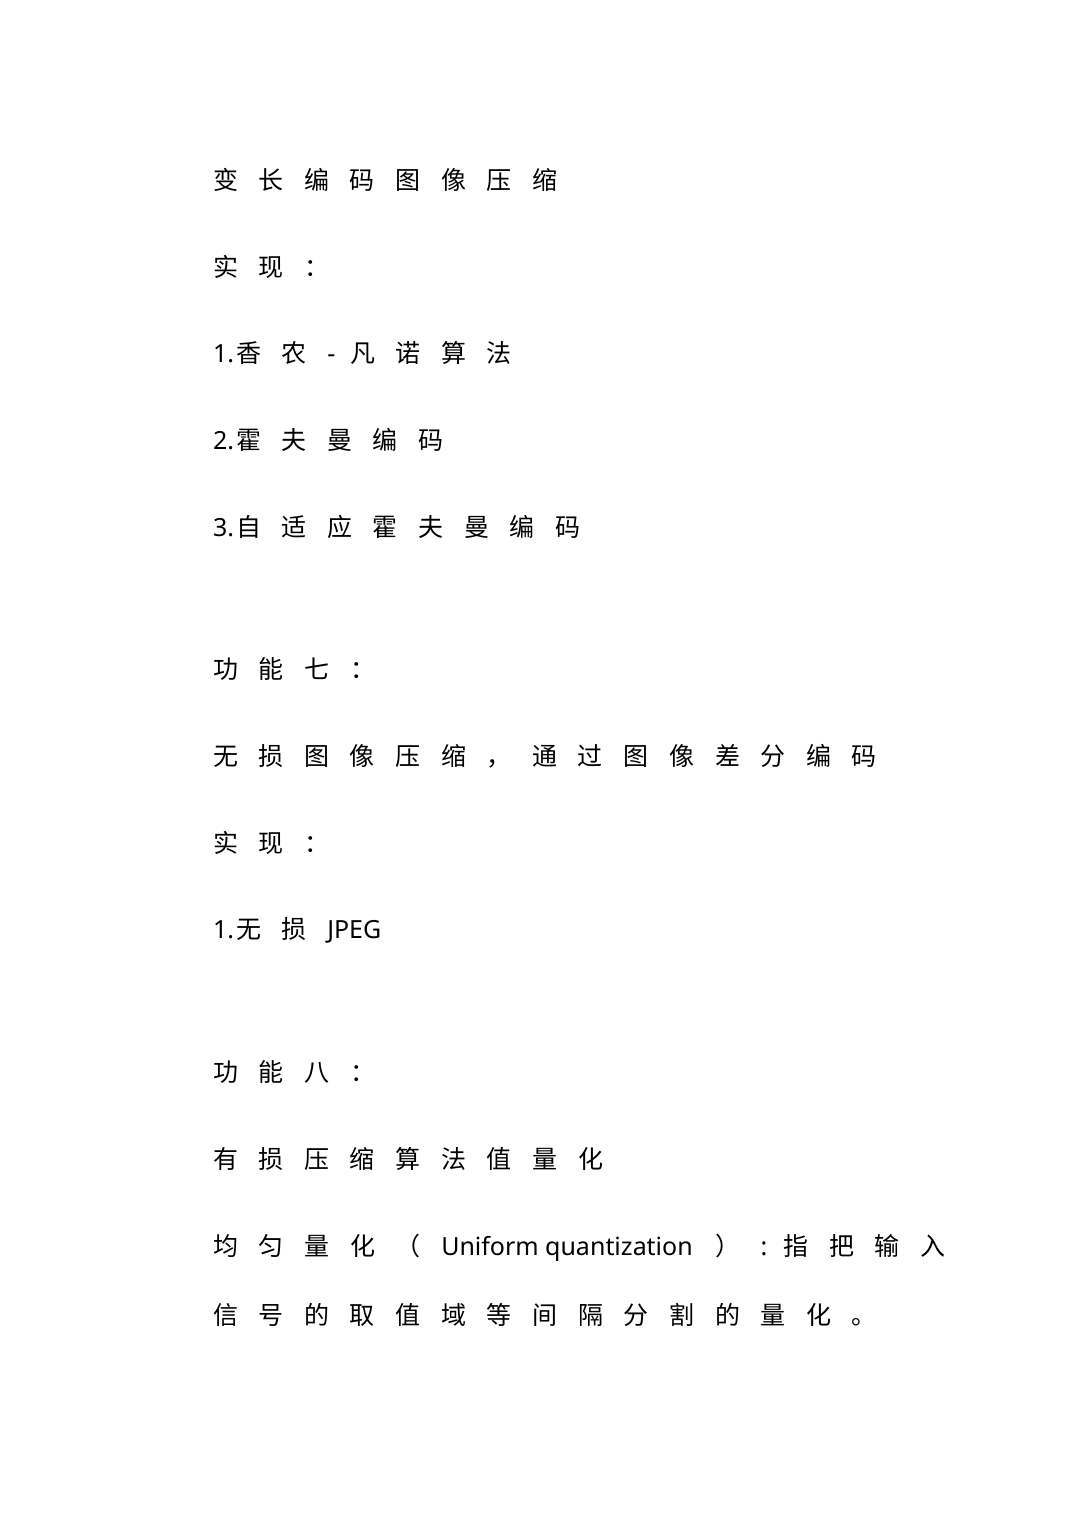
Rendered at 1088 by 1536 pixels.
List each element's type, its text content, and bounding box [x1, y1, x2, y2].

text 变长编码图像压缩 [200, 148, 966, 209]
text 有损压缩算法值量化 [200, 1127, 966, 1188]
text 1.香农-凡诺算法 [200, 322, 966, 382]
text 均匀量化（Uniform quantization）:指把输入信号的取值域等间隔分割的量化。 [200, 1214, 966, 1344]
text 2.霍夫曼编码 [200, 408, 966, 469]
text 功能七： [200, 638, 966, 698]
text 无损图像压缩，通过图像差分编码 [200, 724, 966, 785]
text 3.自适应霍夫曼编码 [200, 495, 966, 556]
text 实现： [200, 235, 966, 296]
text 功能八： [200, 1041, 966, 1101]
text 1.无损JPEG [200, 898, 966, 958]
text 实现： [200, 811, 966, 872]
